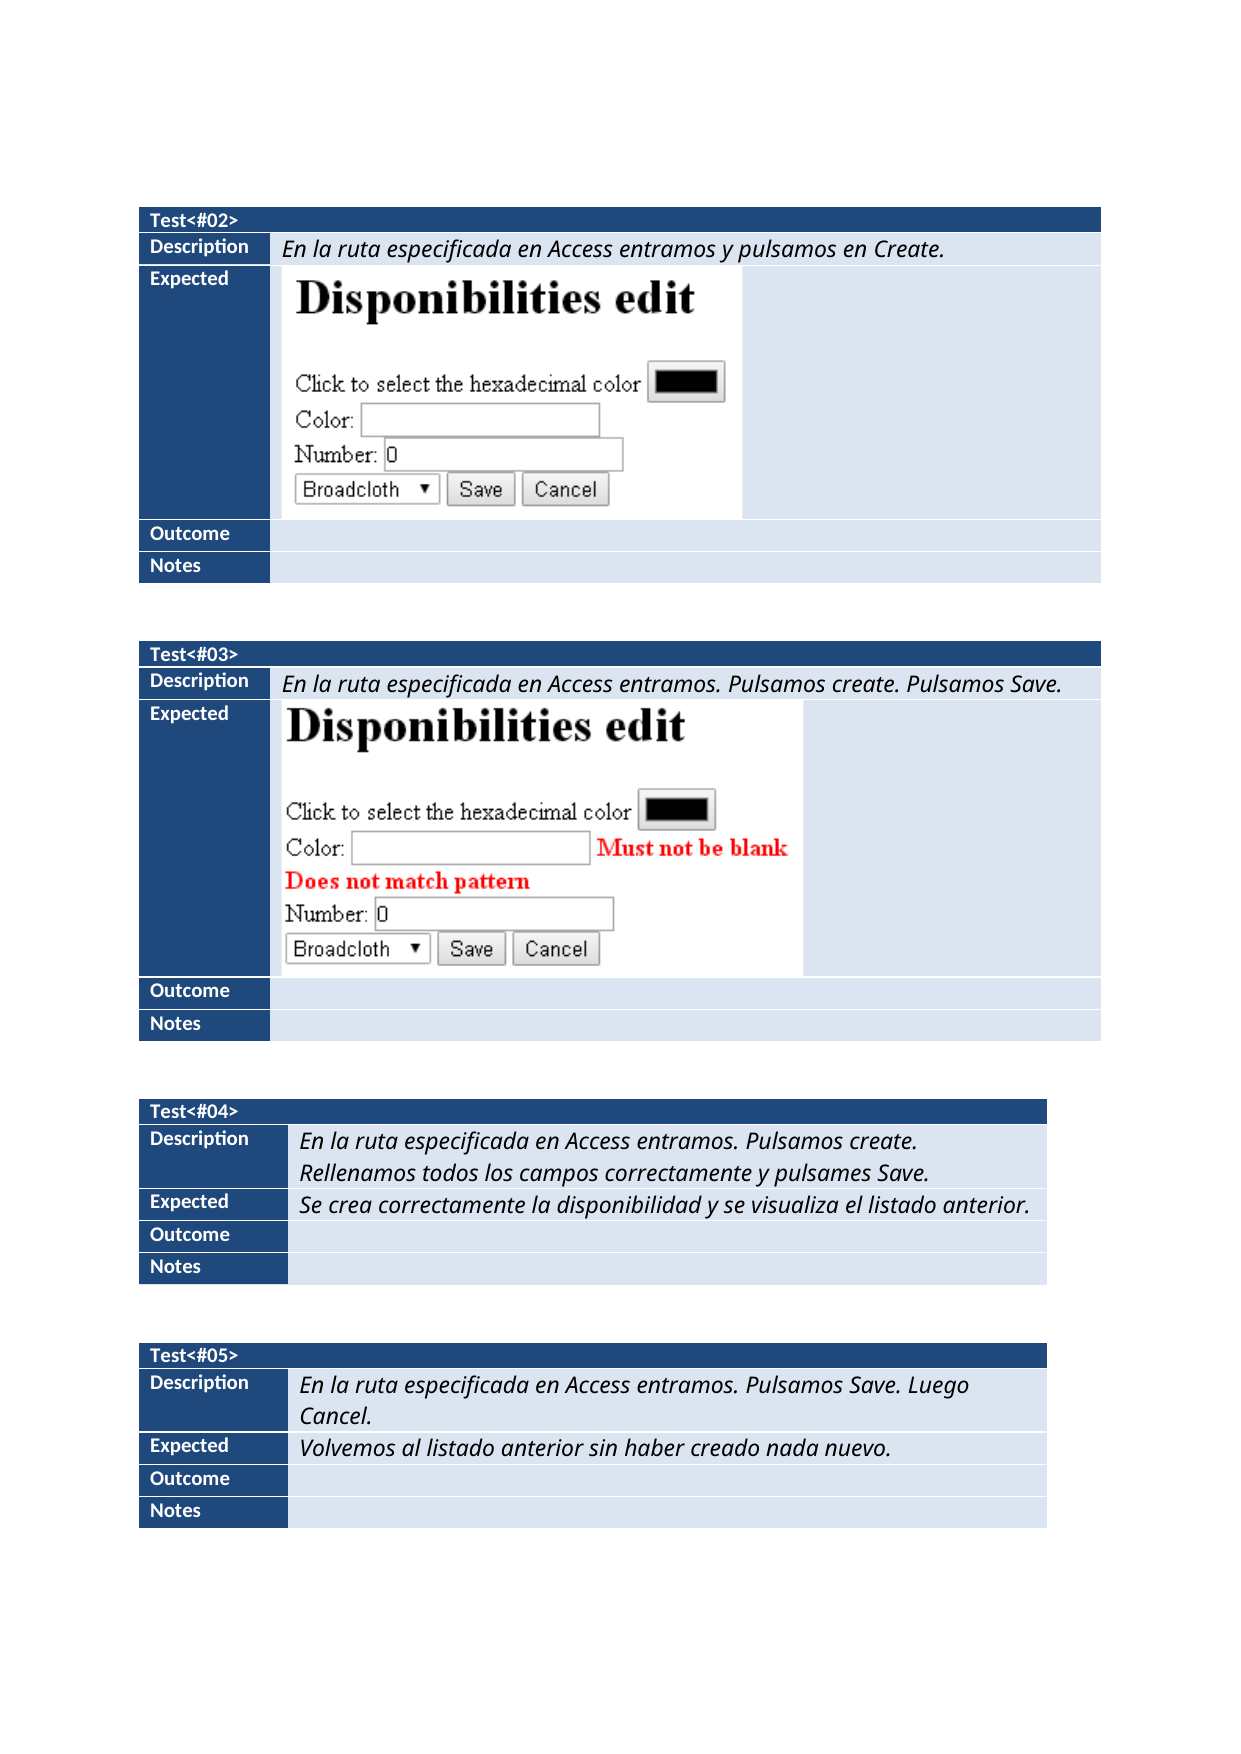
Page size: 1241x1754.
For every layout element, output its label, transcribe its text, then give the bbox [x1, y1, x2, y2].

table_cell Expected [139, 700, 270, 976]
table_cell [743, 266, 1101, 519]
table_cell Notes [139, 1497, 288, 1528]
table_cell [288, 1221, 1047, 1252]
table_cell Description [139, 1369, 288, 1431]
table_cell Se crea correctamente la disponibilidad y se visualiza el listado anterior. [288, 1189, 1047, 1220]
table_cell En la ruta especificada en Access entramos. Pulsamos create. Pulsamos Save. [270, 668, 1101, 699]
table_cell [270, 266, 281, 519]
table_cell Expected [139, 1189, 288, 1220]
table_cell En la ruta especificada en Access entramos. Pulsamos Save. Luego Cancel. [288, 1369, 1047, 1431]
table_cell Description [139, 1125, 288, 1188]
table_cell Notes [139, 1253, 288, 1284]
table_cell Expected [139, 1433, 288, 1464]
table_header Test<#03> [139, 641, 1101, 666]
table_cell En la ruta especificada en Access entramos. Pulsamos create. Rellenamos todos los campos correctamente y pulsames Save. [288, 1125, 1047, 1188]
table_cell Notes [139, 552, 270, 583]
table_cell [270, 520, 1101, 551]
table_cell [288, 1497, 1047, 1528]
table_cell [270, 552, 1101, 583]
table_header Test<#05> [139, 1343, 1047, 1368]
table_header Test<#04> [139, 1099, 1047, 1124]
table_cell Volvemos al listado anterior sin haber creado nada nuevo. [288, 1433, 1047, 1464]
table_cell Description [139, 233, 270, 264]
table_cell [270, 978, 1101, 1009]
table_header Test<#02> [139, 207, 1101, 232]
table_cell Expected [139, 266, 270, 519]
table_cell Outcome [139, 1221, 288, 1252]
table_cell [270, 1010, 1101, 1041]
table_cell Outcome [139, 978, 270, 1009]
table_cell Notes [139, 1010, 270, 1041]
table_cell Description [139, 668, 270, 699]
picture [281, 265, 743, 519]
table_cell En la ruta especificada en Access entramos y pulsamos en Create. [270, 233, 1101, 264]
table_cell [288, 1253, 1047, 1284]
picture [281, 699, 804, 977]
table_cell Outcome [139, 1465, 288, 1496]
table_cell [270, 700, 281, 976]
table_cell [804, 700, 1101, 976]
table_cell Outcome [139, 520, 270, 551]
table_cell [288, 1465, 1047, 1496]
